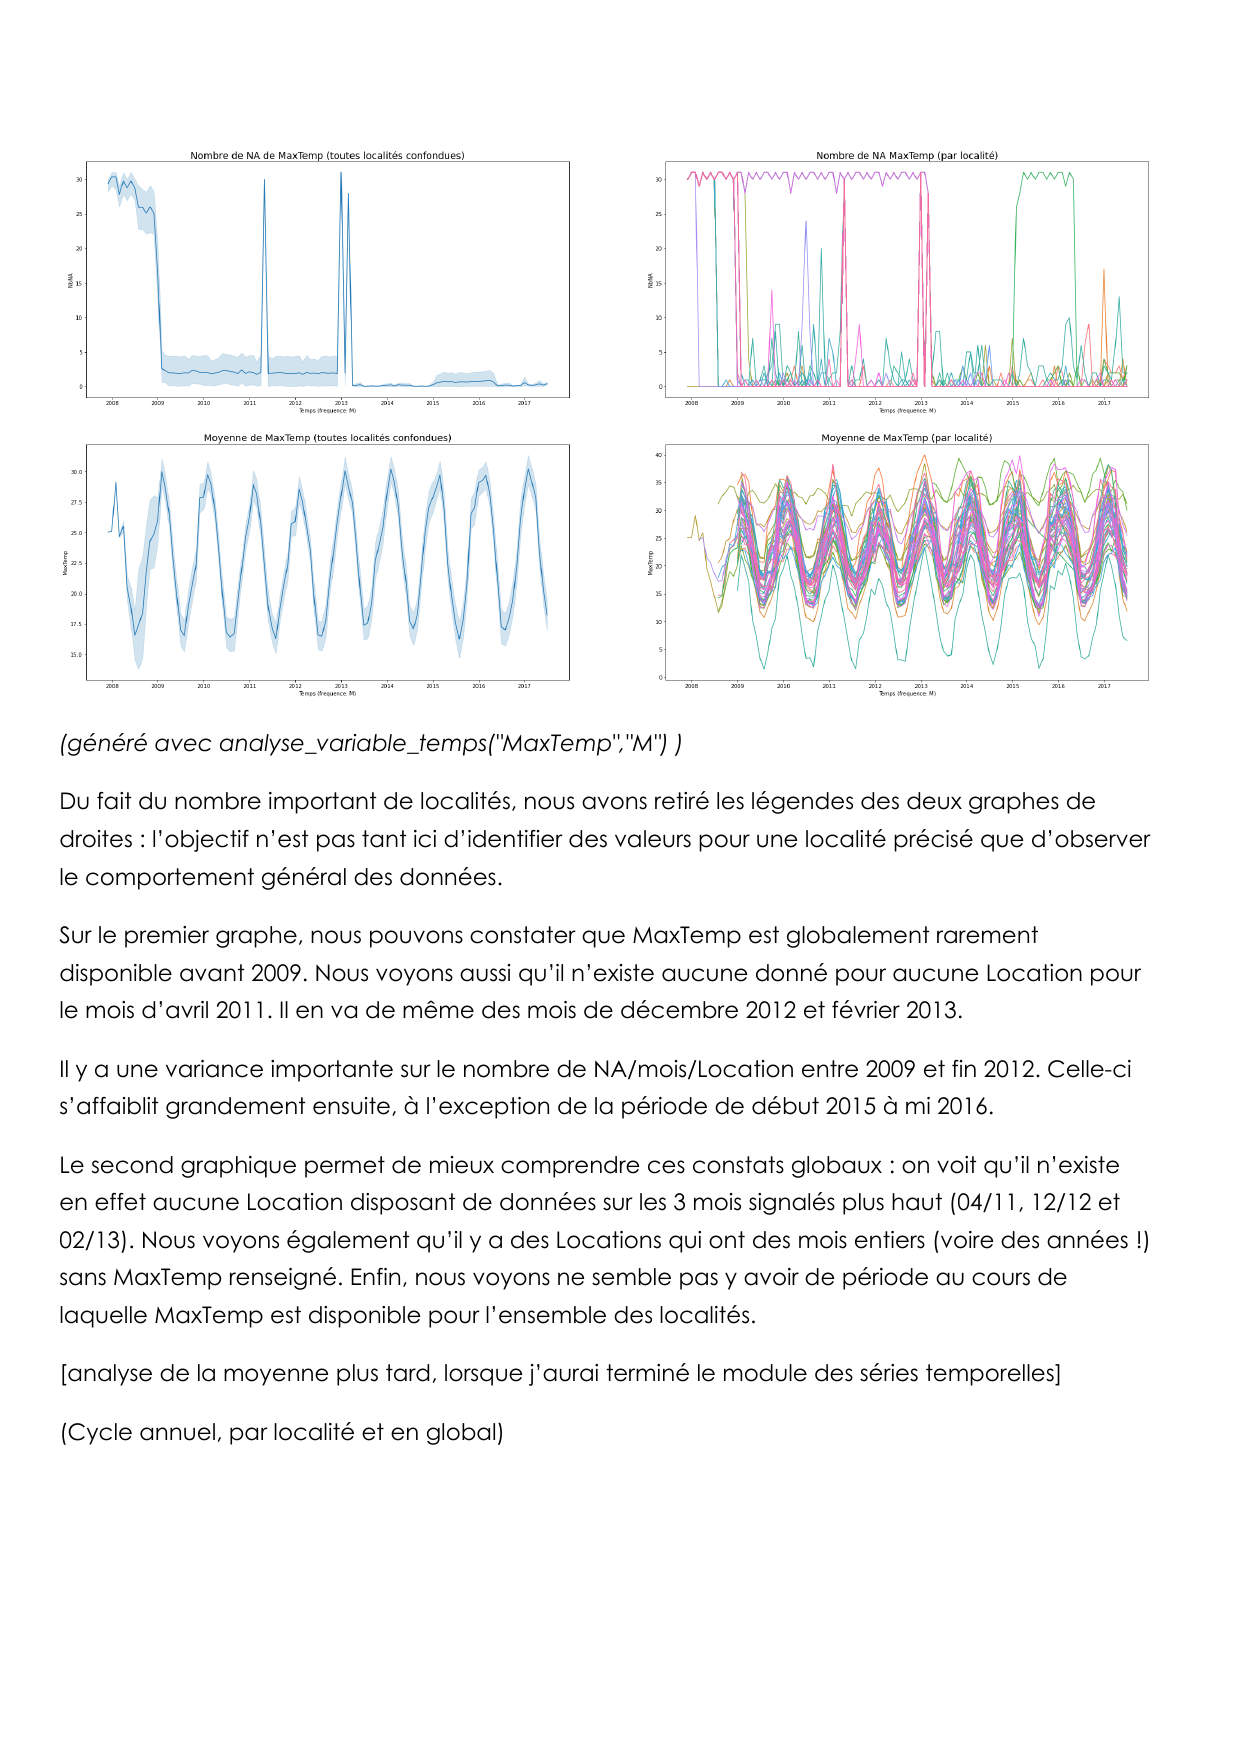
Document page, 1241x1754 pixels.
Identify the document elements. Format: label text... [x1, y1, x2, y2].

text (Cycle annuel, par localité et en global) [59, 1414, 1152, 1447]
text Il y a une variance importante sur le nombre de NA/mois/Location entre 2009 et fin 2012. Celle-ci s’affaiblit grandement ensuite, à l’exception de la période de début 2015 à mi 2016. [59, 1051, 1152, 1122]
text (généré avec analyse_variable_temps("MaxTemp","M") ) [59, 726, 1152, 758]
text Le second graphique permet de mieux comprendre ces constats globaux : on voit qu’il n’existe en effet aucune Location disposant de données sur les 3 mois signalés plus haut (04/11, 12/12 et 02/13). Nous voyons également qu’il y a des Locations qui ont des mois entiers (voire des années !) sans MaxTemp renseigné. Enfin, nous voyons ne semble pas y avoir de période au cours de laquelle MaxTemp est disponible pour l’ensemble des localités. [59, 1147, 1152, 1330]
text Du fait du nombre important de localités, nous avons retiré les légendes des deux graphes de droites : l’objectif n’est pas tant ici d’identifier des valeurs pour une localité précisé que d’observer le comportement général des données. [59, 784, 1152, 892]
text [analyse de la moyenne plus tard, lorsque j’aurai terminé le module des séries temporelles] [59, 1356, 1152, 1389]
text Sur le premier graphe, nous pouvons constater que MaxTemp est globalement rarement disponible avant 2009. Nous voyons aussi qu’il n’existe aucune donné pour aucune Location pour le mois d’avril 2011. Il en va de même des mois de décembre 2012 et février 2013. [59, 918, 1152, 1026]
picture [59, 147, 1152, 700]
